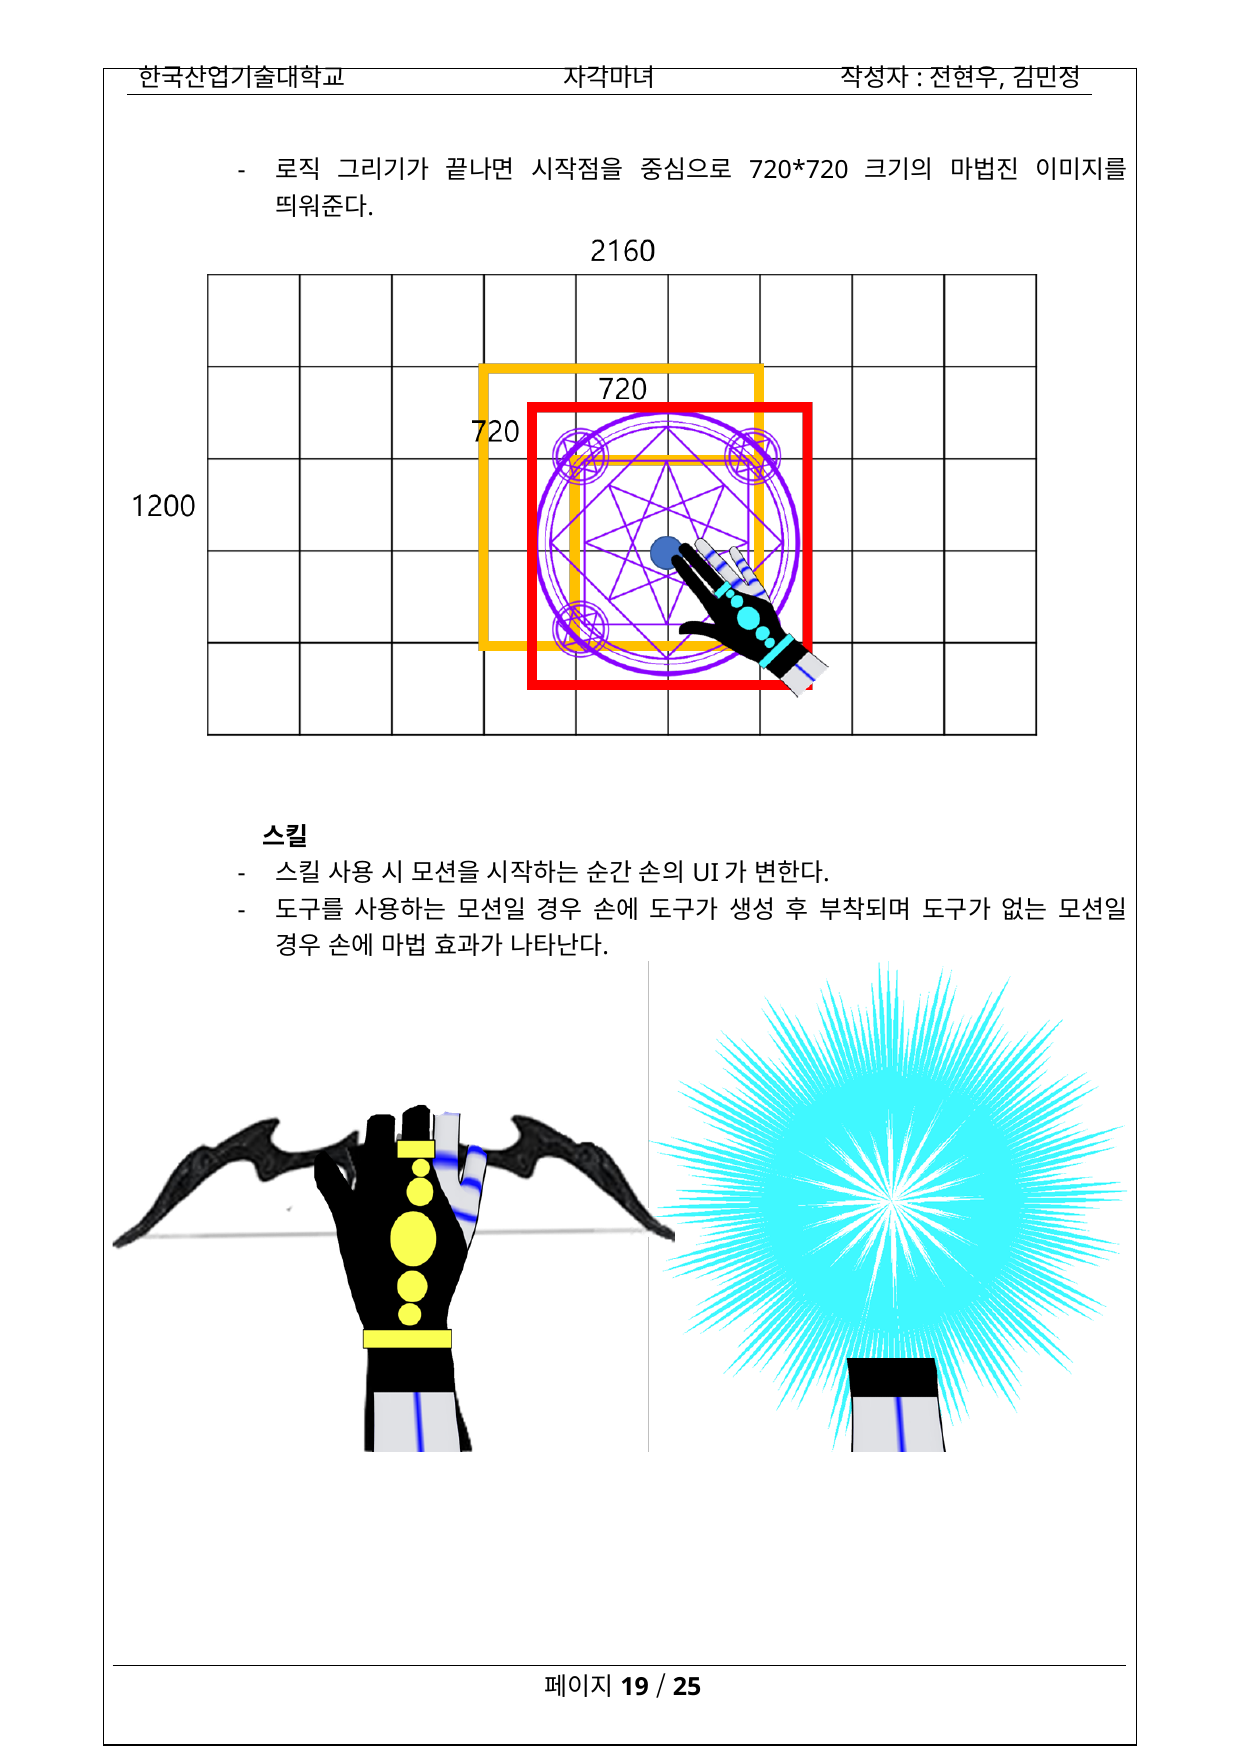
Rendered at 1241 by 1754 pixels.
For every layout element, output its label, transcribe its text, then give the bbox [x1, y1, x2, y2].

picture [112, 961, 1128, 1452]
list 스킬 사용 시 모션을 시작하는 순간 손의 UI가 변한다. [237, 853, 1128, 889]
list 도구를 사용하는 모션일 경우 손에 도구가 생성 후 부착되며 도구가 없는 모션일 경우 손에 마법 효과가 나타난다. [237, 889, 1128, 961]
list 로직 그리기가 끝나면 시작점을 중심으로 720*720 크기의 마법진 이미지를 띄워준다. [237, 150, 1128, 222]
subtitle 스킬 [262, 817, 1128, 853]
picture [112, 222, 1038, 783]
